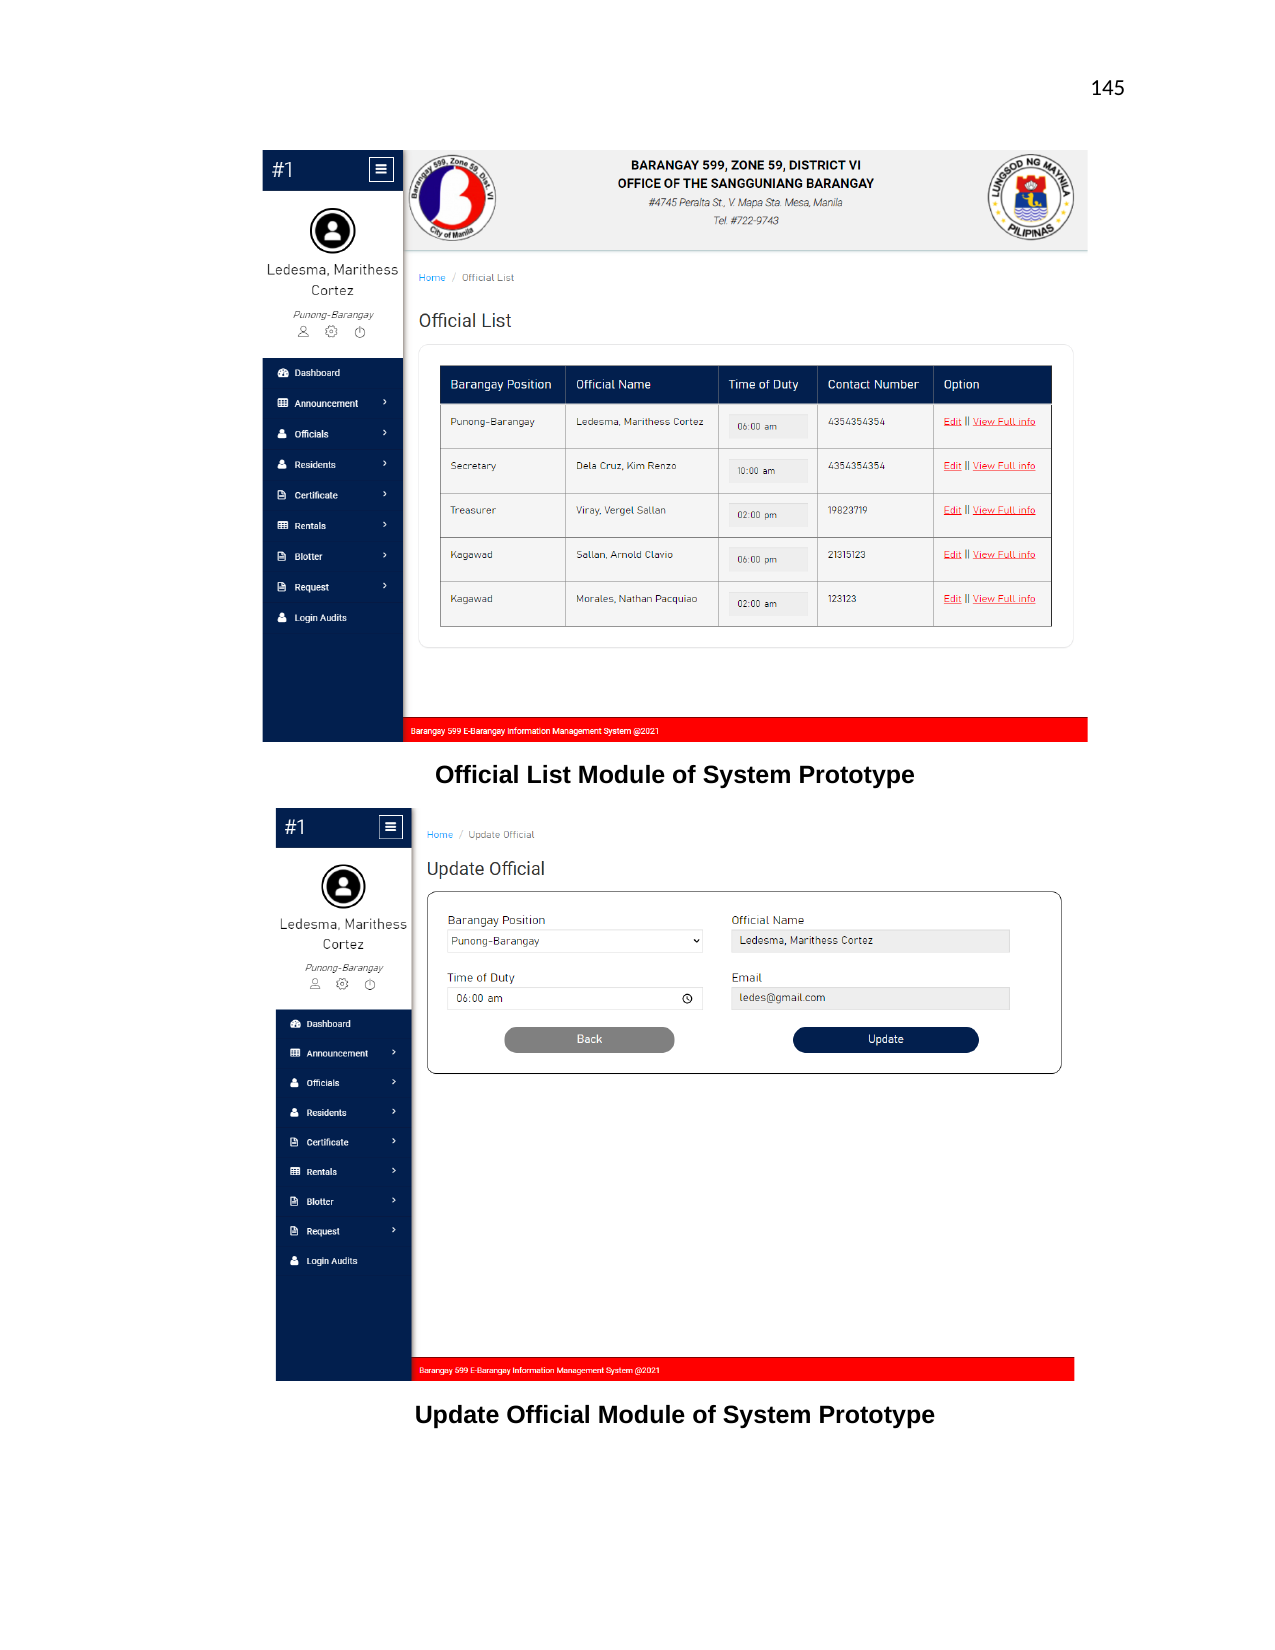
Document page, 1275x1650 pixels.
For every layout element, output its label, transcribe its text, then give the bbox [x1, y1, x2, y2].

picture [262, 150, 1088, 742]
text Update Official Module of System Prototype [225, 1399, 1125, 1428]
picture [275, 808, 1075, 1381]
text Official List Module of System Prototype [225, 761, 1125, 789]
